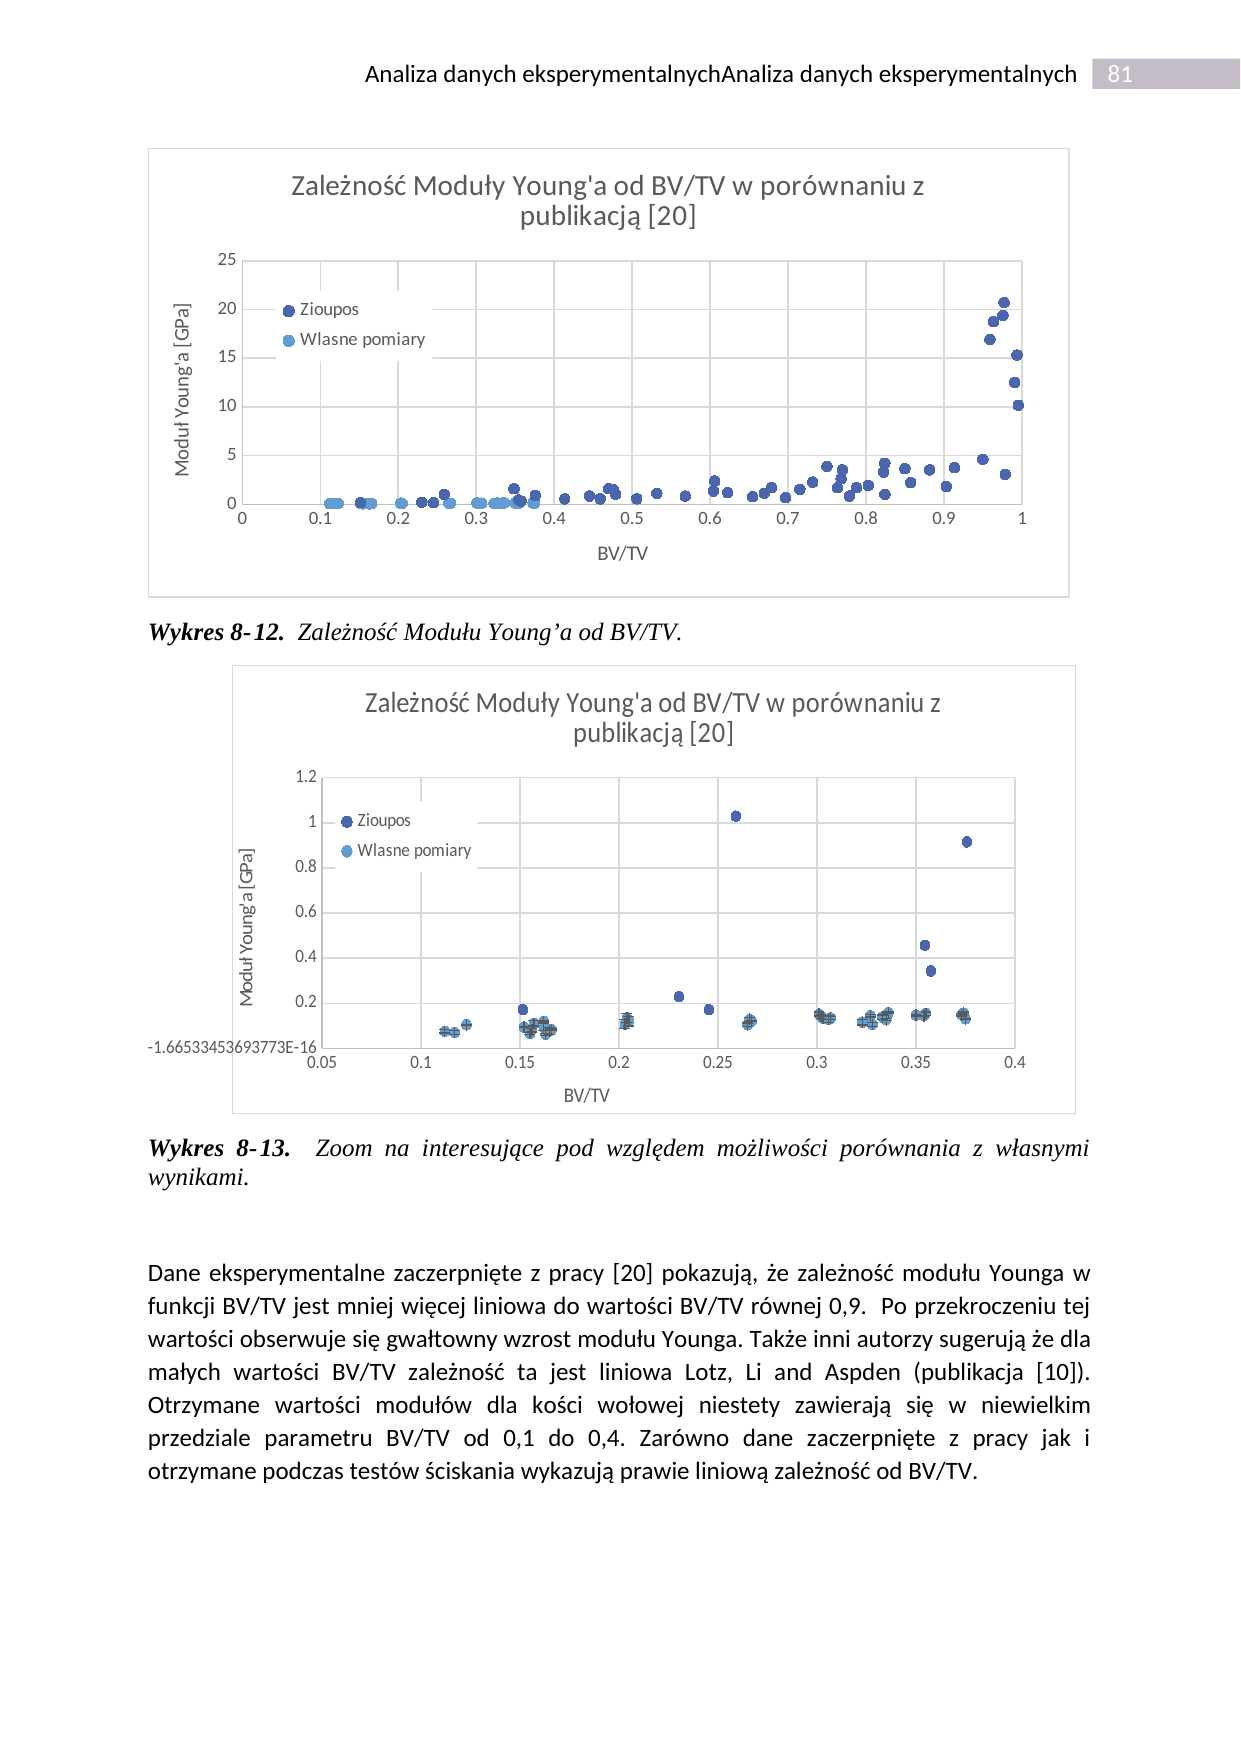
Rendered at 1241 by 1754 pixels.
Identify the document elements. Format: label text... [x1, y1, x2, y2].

text Dane eksperymentalne zaczerpnięte z pracy [20] pokazują, że zależność modułu Younga w funkcji BV/TV jest mniej więcej liniowa do wartości BV/TV równej 0,9. Po przekroczeniu tej wartości obserwuje się gwałtowny wzrost modułu Younga. Także inni autorzy sugerują że dla małych wartości BV/TV zależność ta jest liniowa Lotz, Li and Aspden (publikacja [10]). Otrzymane wartości modułów dla kości wołowej niestety zawierają się w niewielkim przedziale parametru BV/TV od 0,1 do 0,4. Zarówno dane zaczerpnięte z pracy jak i otrzymane podczas testów ściskania wykazują prawie liniową zależność od BV/TV. [148, 1257, 1092, 1485]
